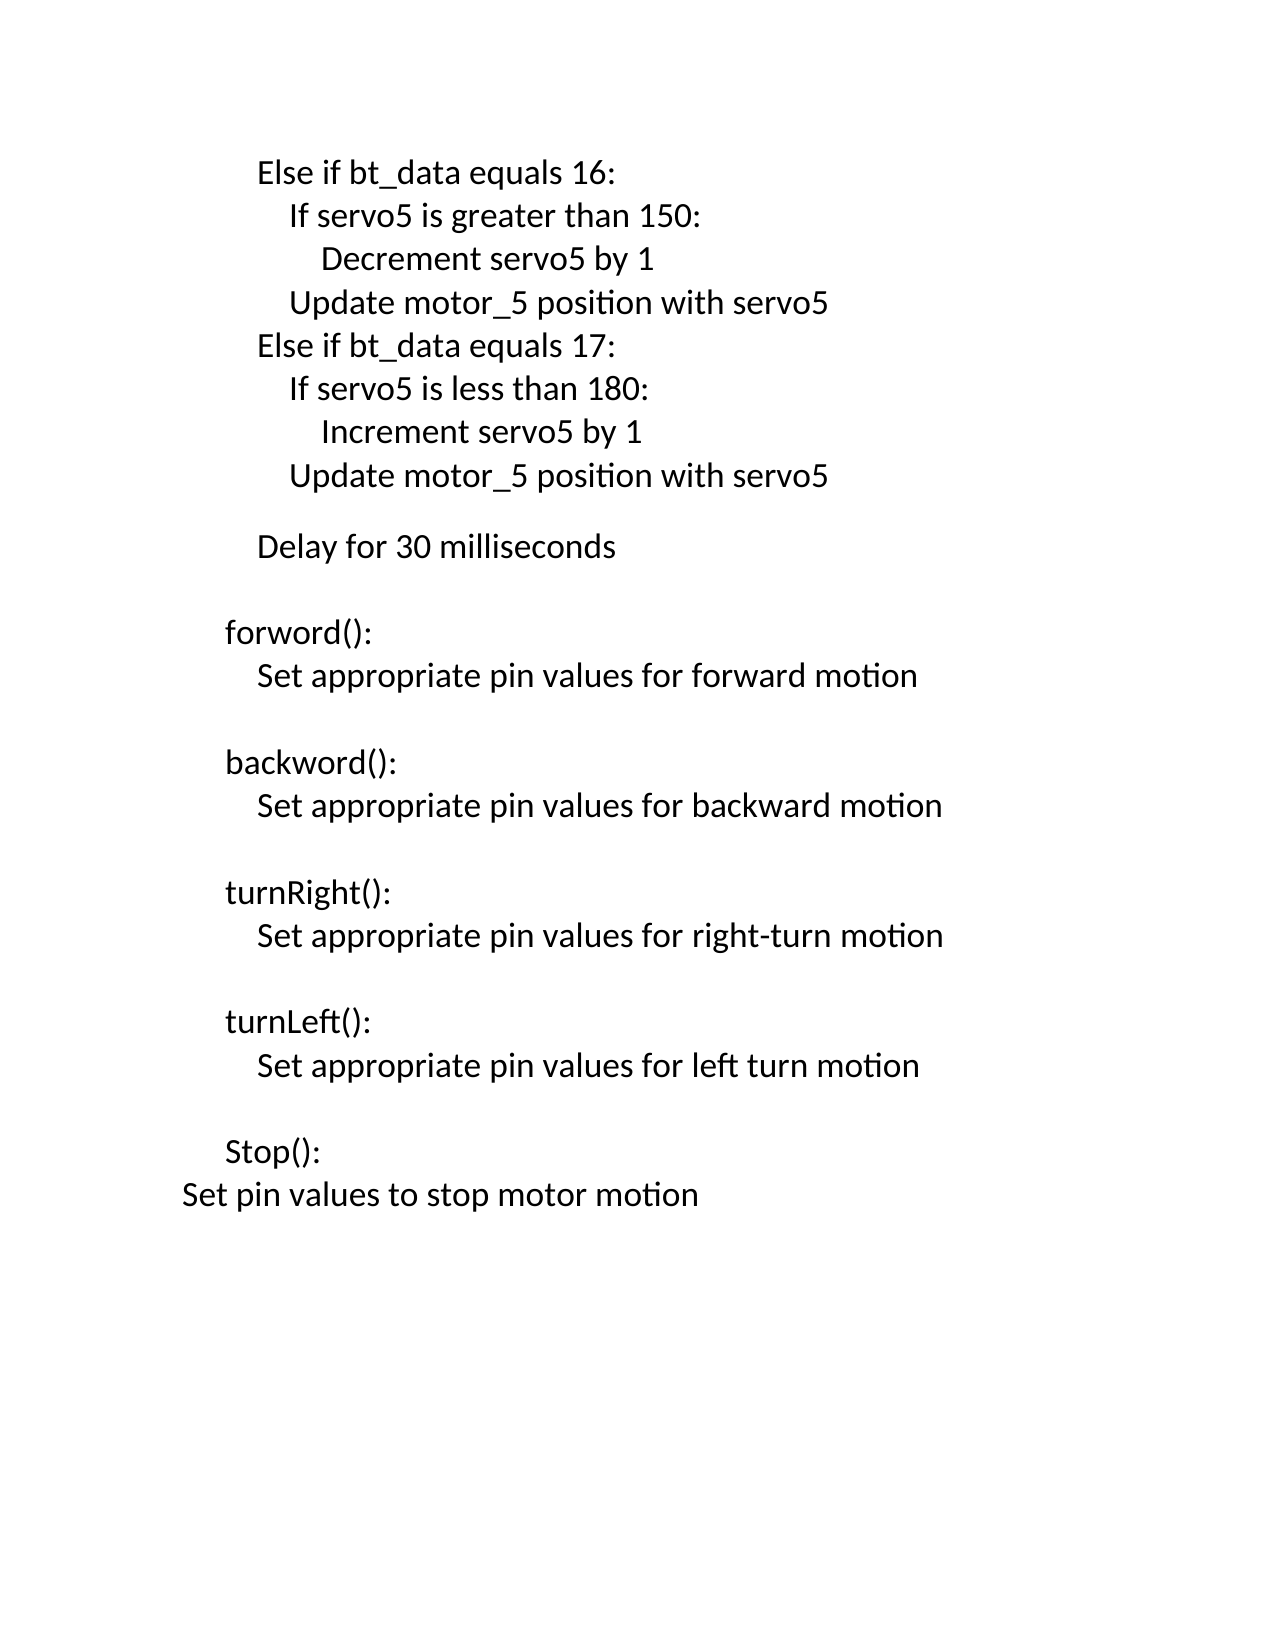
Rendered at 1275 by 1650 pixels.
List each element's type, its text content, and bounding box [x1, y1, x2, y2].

text Set appropriate pin values for backward motion [225, 783, 1125, 826]
text Set appropriate pin values for forward motion [225, 653, 1125, 697]
text If servo5 is less than 180: [225, 366, 1125, 409]
text Set pin values to stop motor motion [150, 1172, 1125, 1216]
text backword(): [225, 740, 1125, 783]
text If servo5 is greater than 150: [225, 193, 1125, 236]
text Set appropriate pin values for right-turn motion [225, 913, 1125, 956]
text Else if bt_data equals 17: [225, 323, 1125, 366]
text Delay for 30 milliseconds [225, 524, 1125, 567]
text turnRight(): [225, 870, 1125, 913]
text Set appropriate pin values for left turn motion [225, 1043, 1125, 1086]
text Update motor_5 position with servo5 [225, 453, 1125, 496]
text Stop(): [225, 1129, 1125, 1172]
text forword(): [225, 610, 1125, 653]
text turnLeft(): [225, 999, 1125, 1043]
text Increment servo5 by 1 [225, 409, 1125, 453]
text Else if bt_data equals 16: [225, 150, 1125, 193]
text Update motor_5 position with servo5 [225, 280, 1125, 323]
text Decrement servo5 by 1 [225, 236, 1125, 280]
